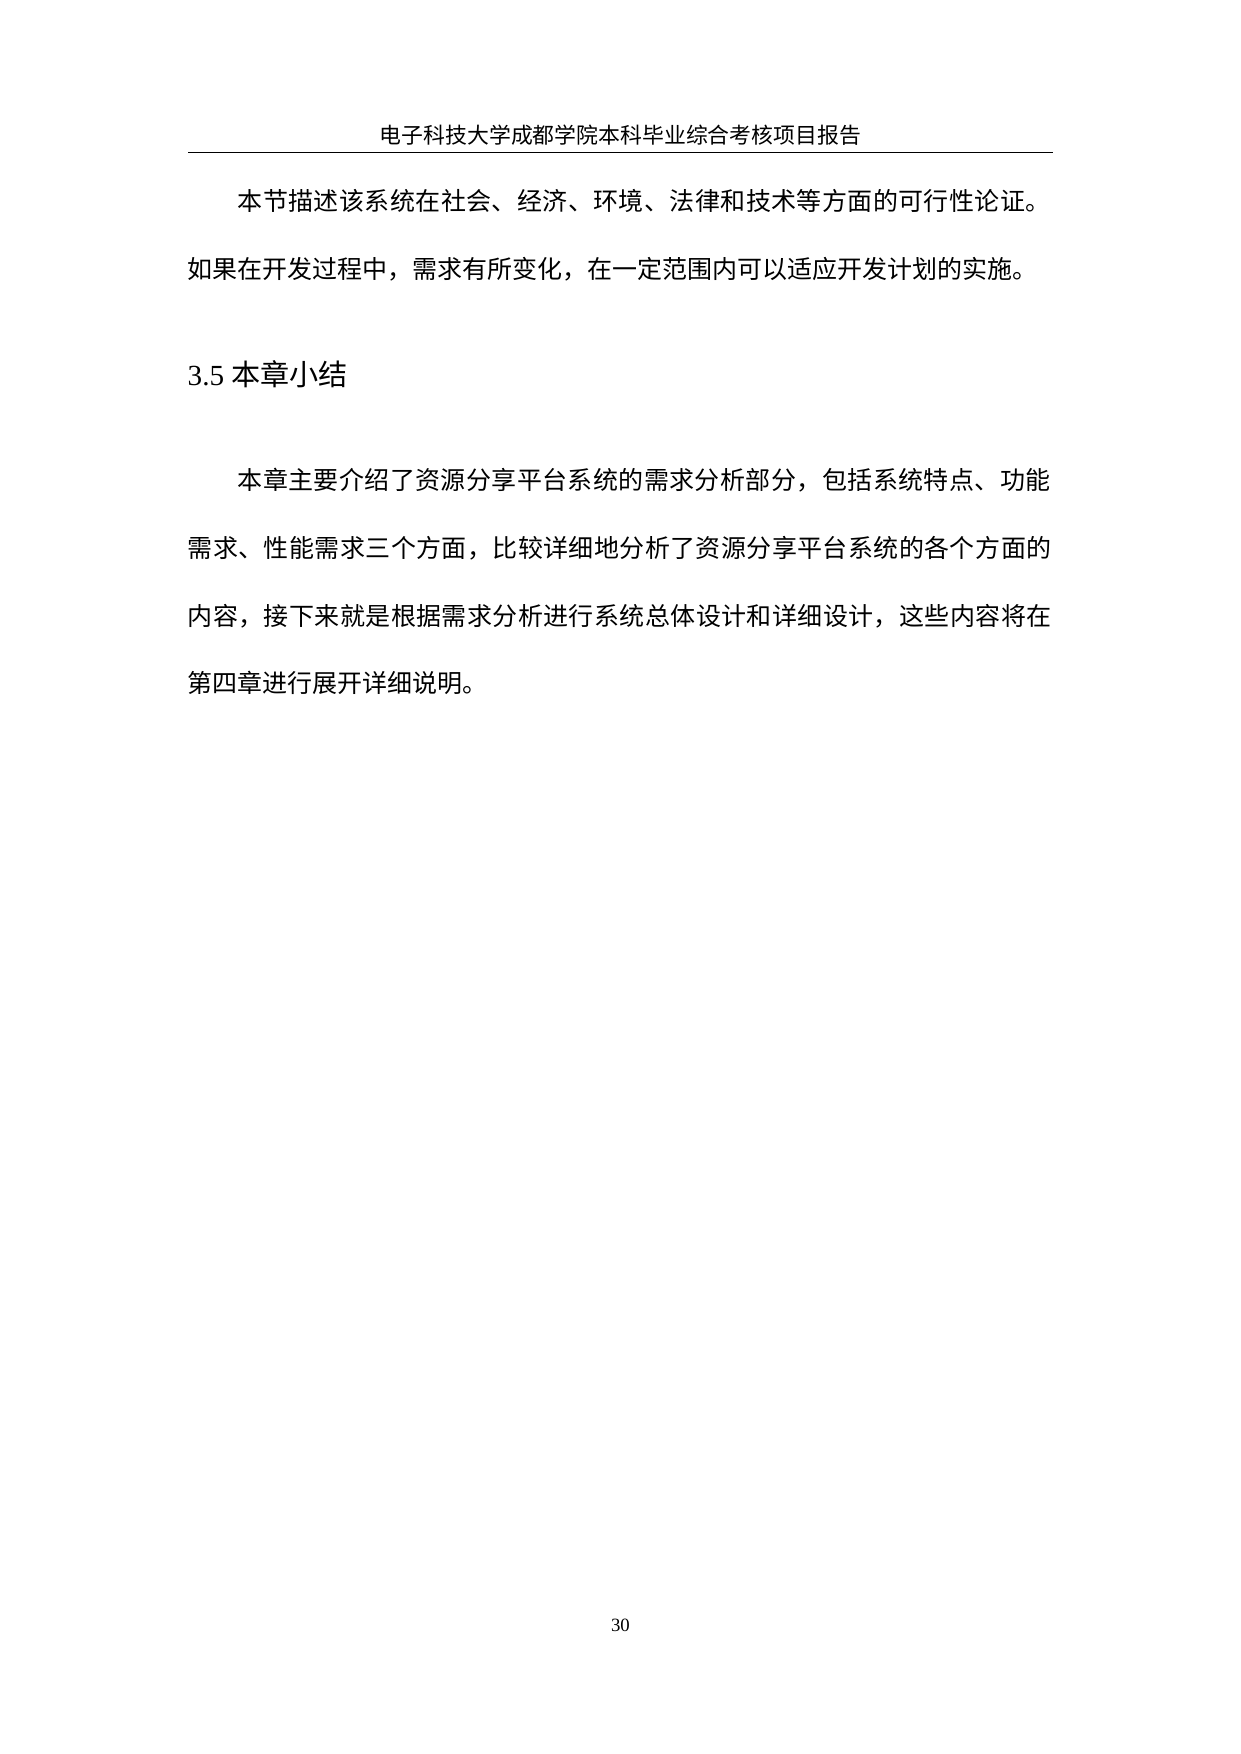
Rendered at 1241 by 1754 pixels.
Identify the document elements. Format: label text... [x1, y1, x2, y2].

text 本节描述该系统在社会、经济、环境、法律和技术等方面的可行性论证。如果在开发过程中，需求有所变化，在一定范围内可以适应开发计划的实施。 [187, 166, 1053, 301]
subtitle 3.5 本章小结 [187, 339, 1053, 407]
text 本章主要介绍了资源分享平台系统的需求分析部分，包括系统特点、功能需求、性能需求三个方面，比较详细地分析了资源分享平台系统的各个方面的内容，接下来就是根据需求分析进行系统总体设计和详细设计，这些内容将在第四章进行展开详细说明。 [187, 444, 1053, 716]
